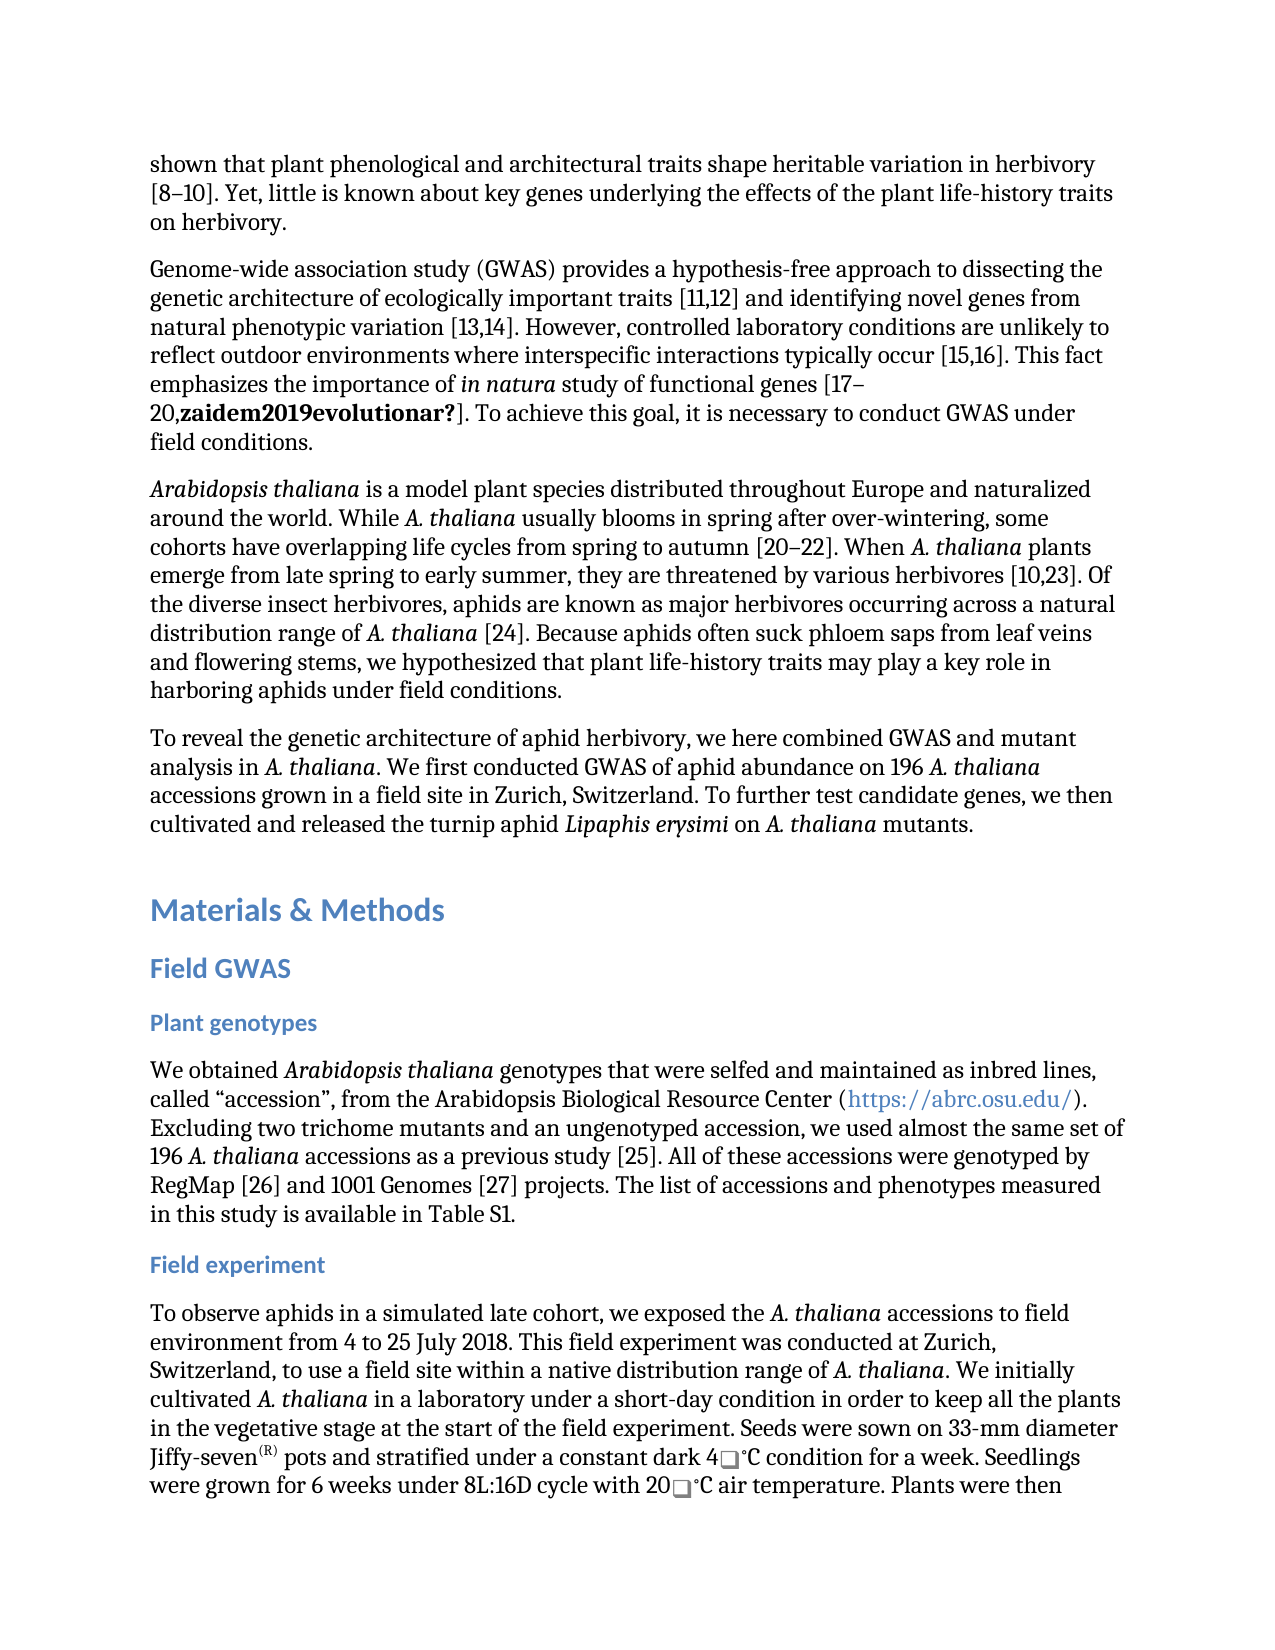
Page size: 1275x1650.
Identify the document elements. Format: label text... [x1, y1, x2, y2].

text We obtained Arabidopsis thaliana genotypes that were selfed and maintained as inbred lines, called “accession”, from the Arabidopsis Biological Resource Center (https://abrc.osu.edu/). Excluding two trichome mutants and an ungenotyped accession, we used almost the same set of 196 A. thaliana accessions as a previous study [25]. All of these accessions were genotyped by RegMap [26] and 1001 Genomes [27] projects. The list of accessions and phenotypes measured in this study is available in Table S1. [150, 1056, 1125, 1228]
subtitle Plant genotypes [150, 1007, 1125, 1037]
subtitle Field experiment [150, 1249, 1125, 1280]
text To reveal the genetic architecture of aphid herbivory, we here combined GWAS and mutant analysis in A. thaliana. We first conducted GWAS of aphid abundance on 196 A. thaliana accessions grown in a field site in Zurich, Switzerland. To further test candidate genes, we then cultivated and released the turnip aphid Lipaphis erysimi on A. thaliana mutants. [150, 724, 1125, 839]
text Genome-wide association study (GWAS) provides a hypothesis-free approach to dissecting the genetic architecture of ecologically important traits [11,12] and identifying novel genes from natural phenotypic variation [13,14]. However, controlled laboratory conditions are unlikely to reflect outdoor environments where interspecific interactions typically occur [15,16]. This fact emphasizes the importance of in natura study of functional genes [17–20,zaidem2019evolutionar?]. To achieve this goal, it is necessary to conduct GWAS under field conditions. [150, 255, 1125, 456]
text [150, 150, 1125, 236]
text Arabidopsis thaliana is a model plant species distributed throughout Europe and naturalized around the world. While A. thaliana usually blooms in spring after over-wintering, some cohorts have overlapping life cycles from spring to autumn [20–22]. When A. thaliana plants emerge from late spring to early summer, they are threatened by various herbivores [10,23]. Of the diverse insect herbivores, aphids are known as major herbivores occurring across a natural distribution range of A. thaliana [24]. Because aphids often suck phloem saps from leaf veins and flowering stems, we hypothesized that plant life-history traits may play a key role in harboring aphids under field conditions. [150, 475, 1125, 705]
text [150, 1299, 1125, 1500]
subtitle Materials & Methods [150, 889, 1125, 929]
subtitle Field GWAS [150, 950, 1125, 986]
